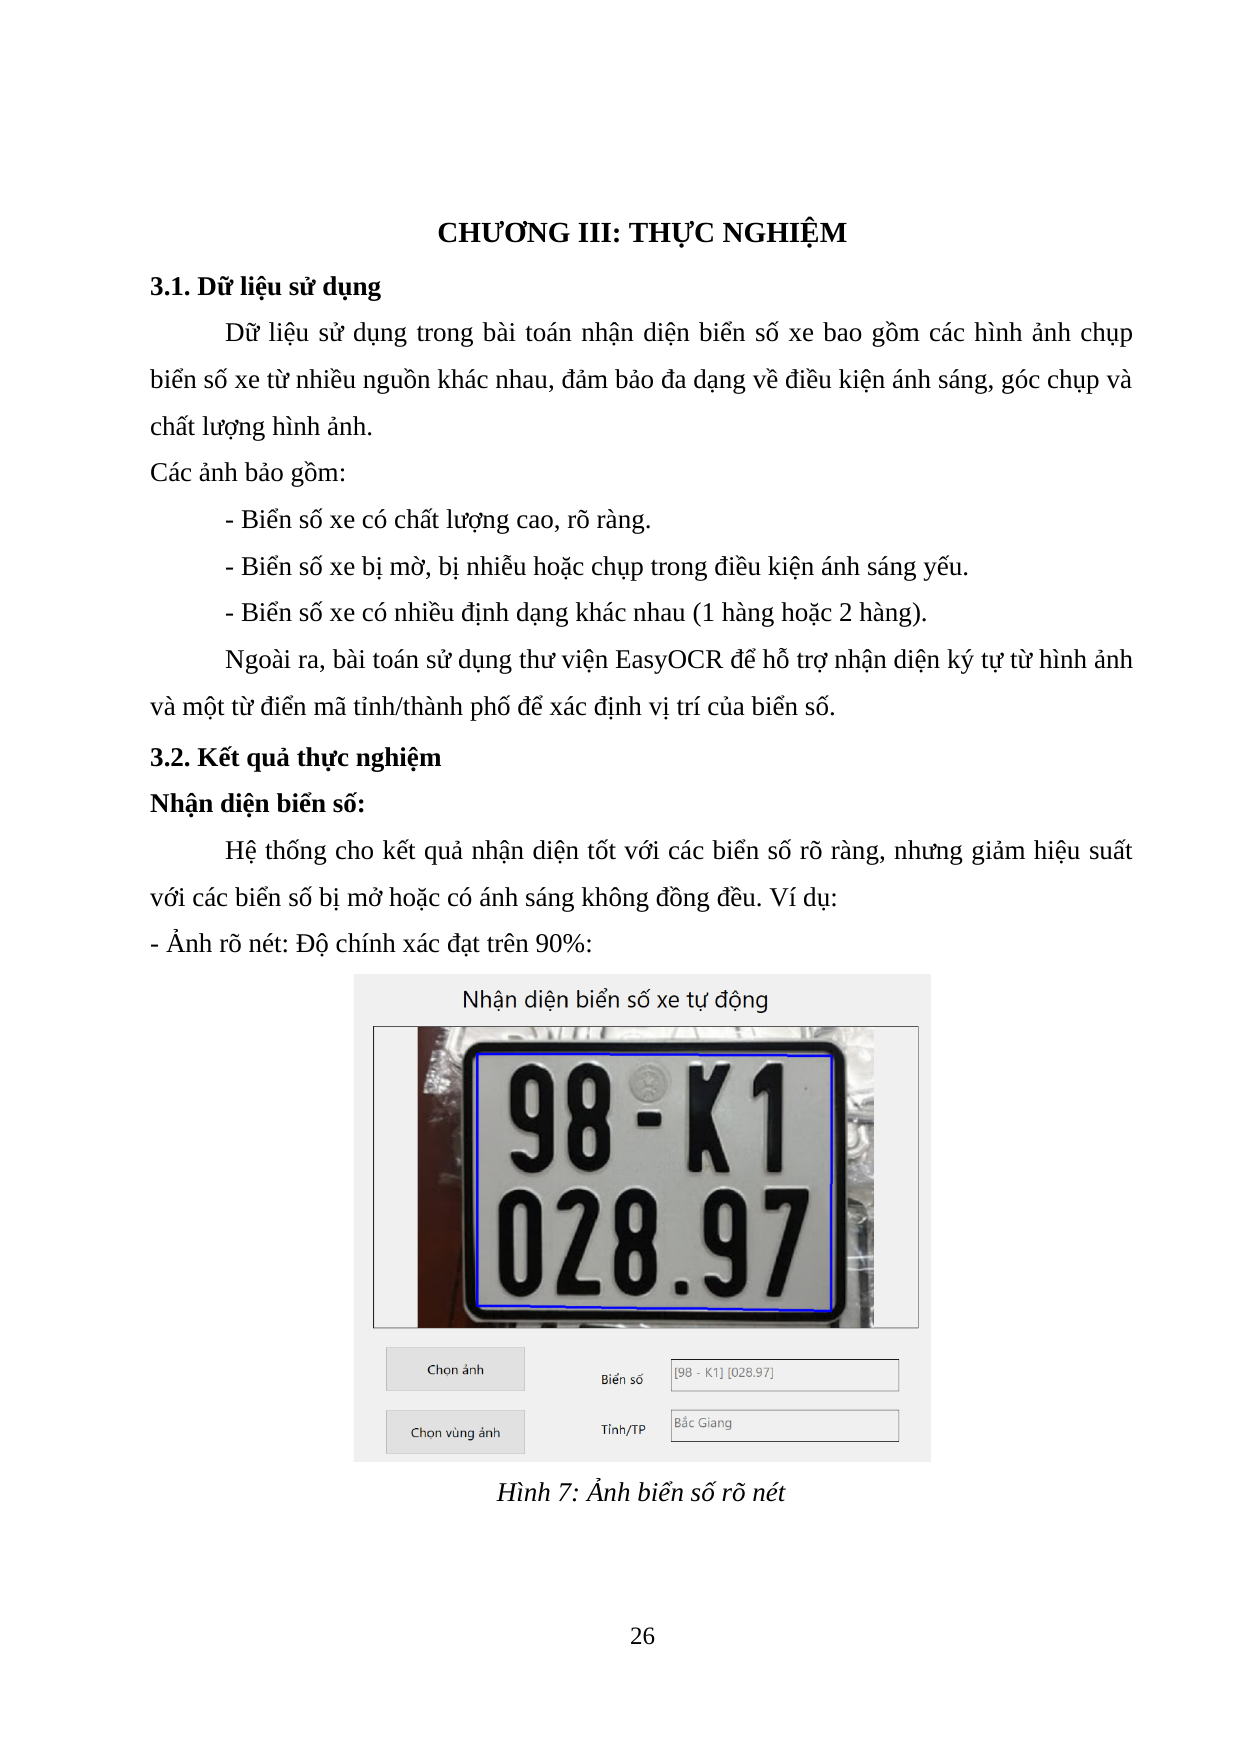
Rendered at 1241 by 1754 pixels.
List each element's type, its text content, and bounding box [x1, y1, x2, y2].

text Hình 7: Ảnh biển số rõ nét [150, 1476, 1134, 1507]
text - Biển số xe có chất lượng cao, rõ ràng. [225, 503, 1134, 534]
subtitle 3.2. Kết quả thực nghiệm [150, 741, 1134, 772]
subtitle 3.1. Dữ liệu sử dụng [150, 270, 1134, 301]
text - Biển số xe bị mờ, bị nhiễu hoặc chụp trong điều kiện ánh sáng yếu. [225, 550, 1134, 581]
text Nhận diện biển số: [150, 787, 1134, 818]
text Các ảnh bảo gồm: [150, 457, 1134, 488]
text - Ảnh rõ nét: Độ chính xác đạt trên 90%: [150, 927, 1134, 958]
text Dữ liệu sử dụng trong bài toán nhận diện biển số xe bao gồm các hình ảnh chụp biển số xe từ nhiều nguồn khác nhau, đảm bảo đa dạng về điều kiện ánh sáng, góc chụp và chất lượng hình ảnh. [150, 317, 1134, 441]
text - Biển số xe có nhiều định dạng khác nhau (1 hàng hoặc 2 hàng). [225, 597, 1134, 628]
picture [353, 974, 931, 1462]
text Ngoài ra, bài toán sử dụng thư viện EasyOCR để hỗ trợ nhận diện ký tự từ hình ảnh và một từ điển mã tỉnh/thành phố để xác định vị trí của biển số. [150, 643, 1134, 721]
text Hệ thống cho kết quả nhận diện tốt với các biển số rõ ràng, nhưng giảm hiệu suất với các biển số bị mở hoặc có ánh sáng không đồng đều. Ví dụ: [150, 834, 1134, 912]
subtitle CHƯƠNG III: THỰC NGHIỆM [150, 215, 1134, 249]
